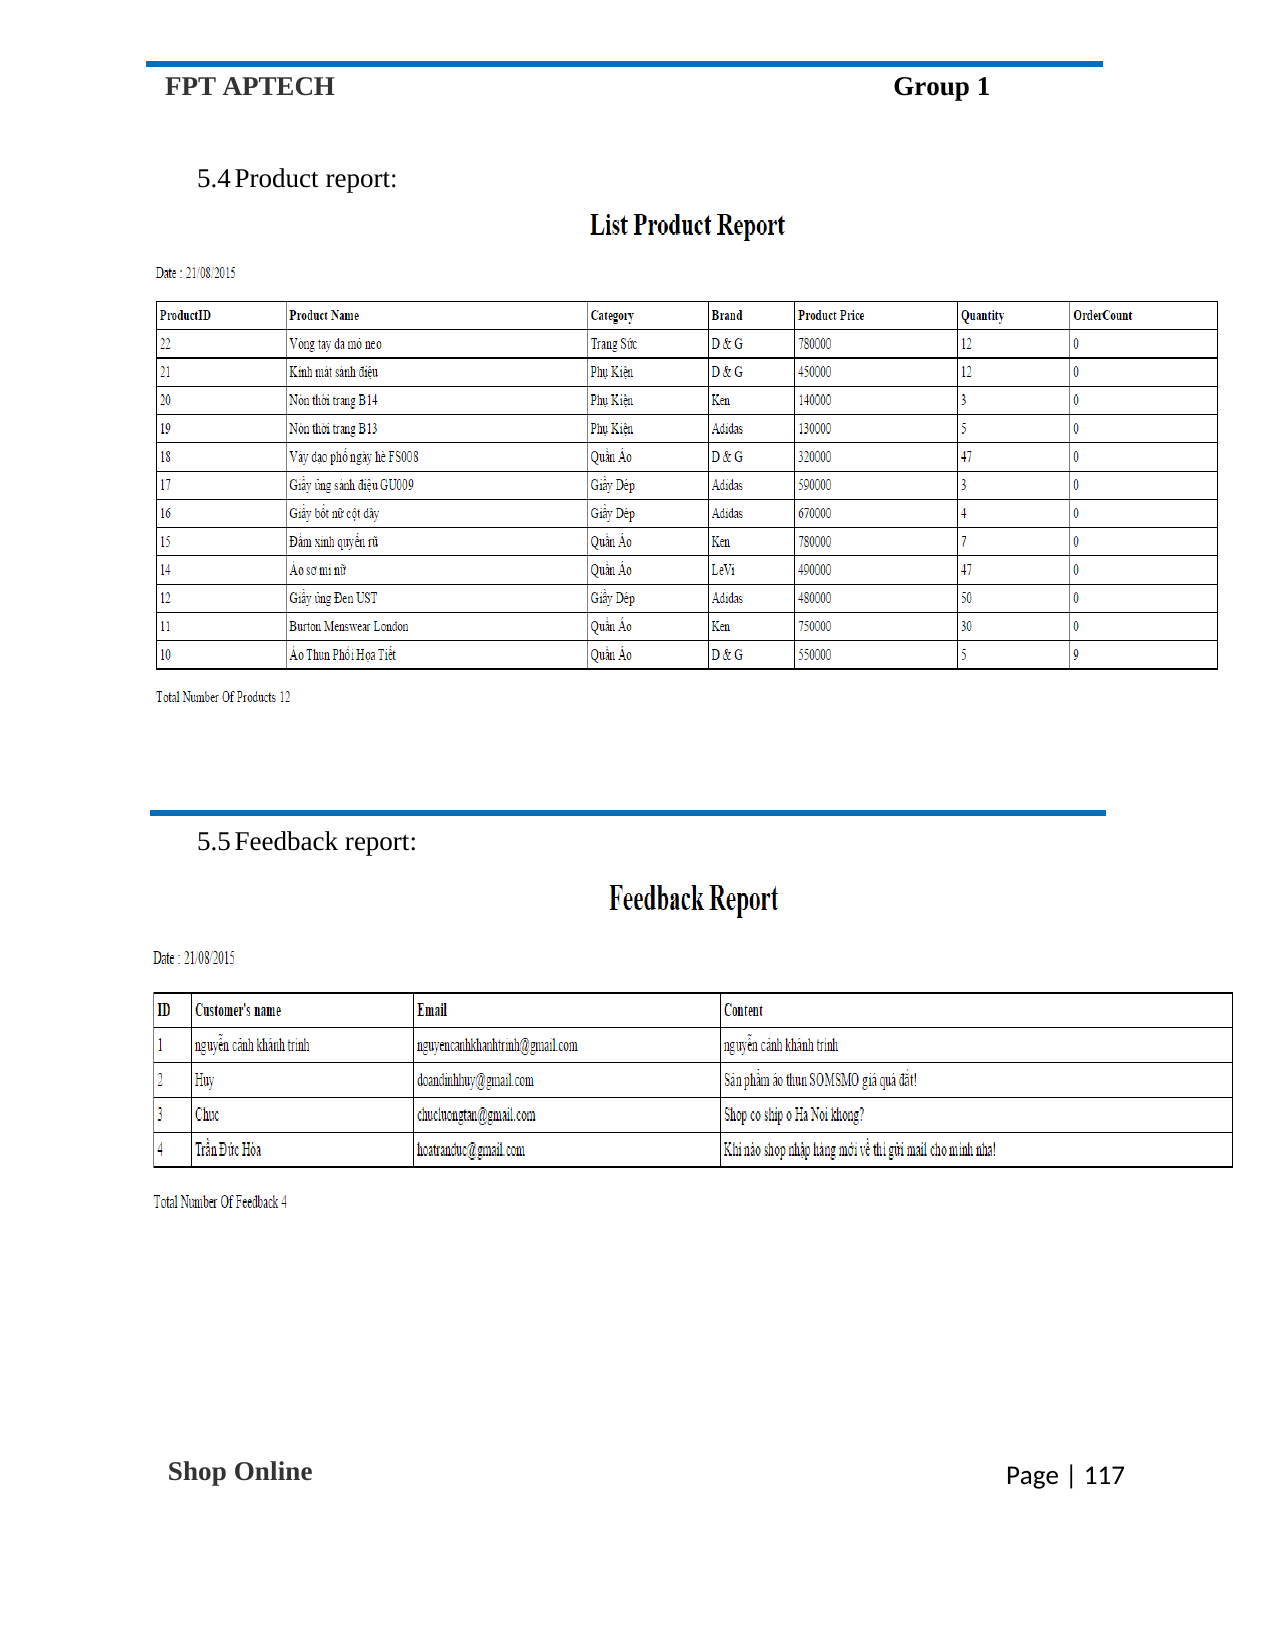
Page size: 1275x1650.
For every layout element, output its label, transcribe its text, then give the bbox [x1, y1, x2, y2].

subtitle Feedback report: [197, 825, 1125, 856]
subtitle Product report: [197, 162, 1125, 193]
picture [150, 861, 1238, 1254]
picture [150, 197, 1224, 744]
